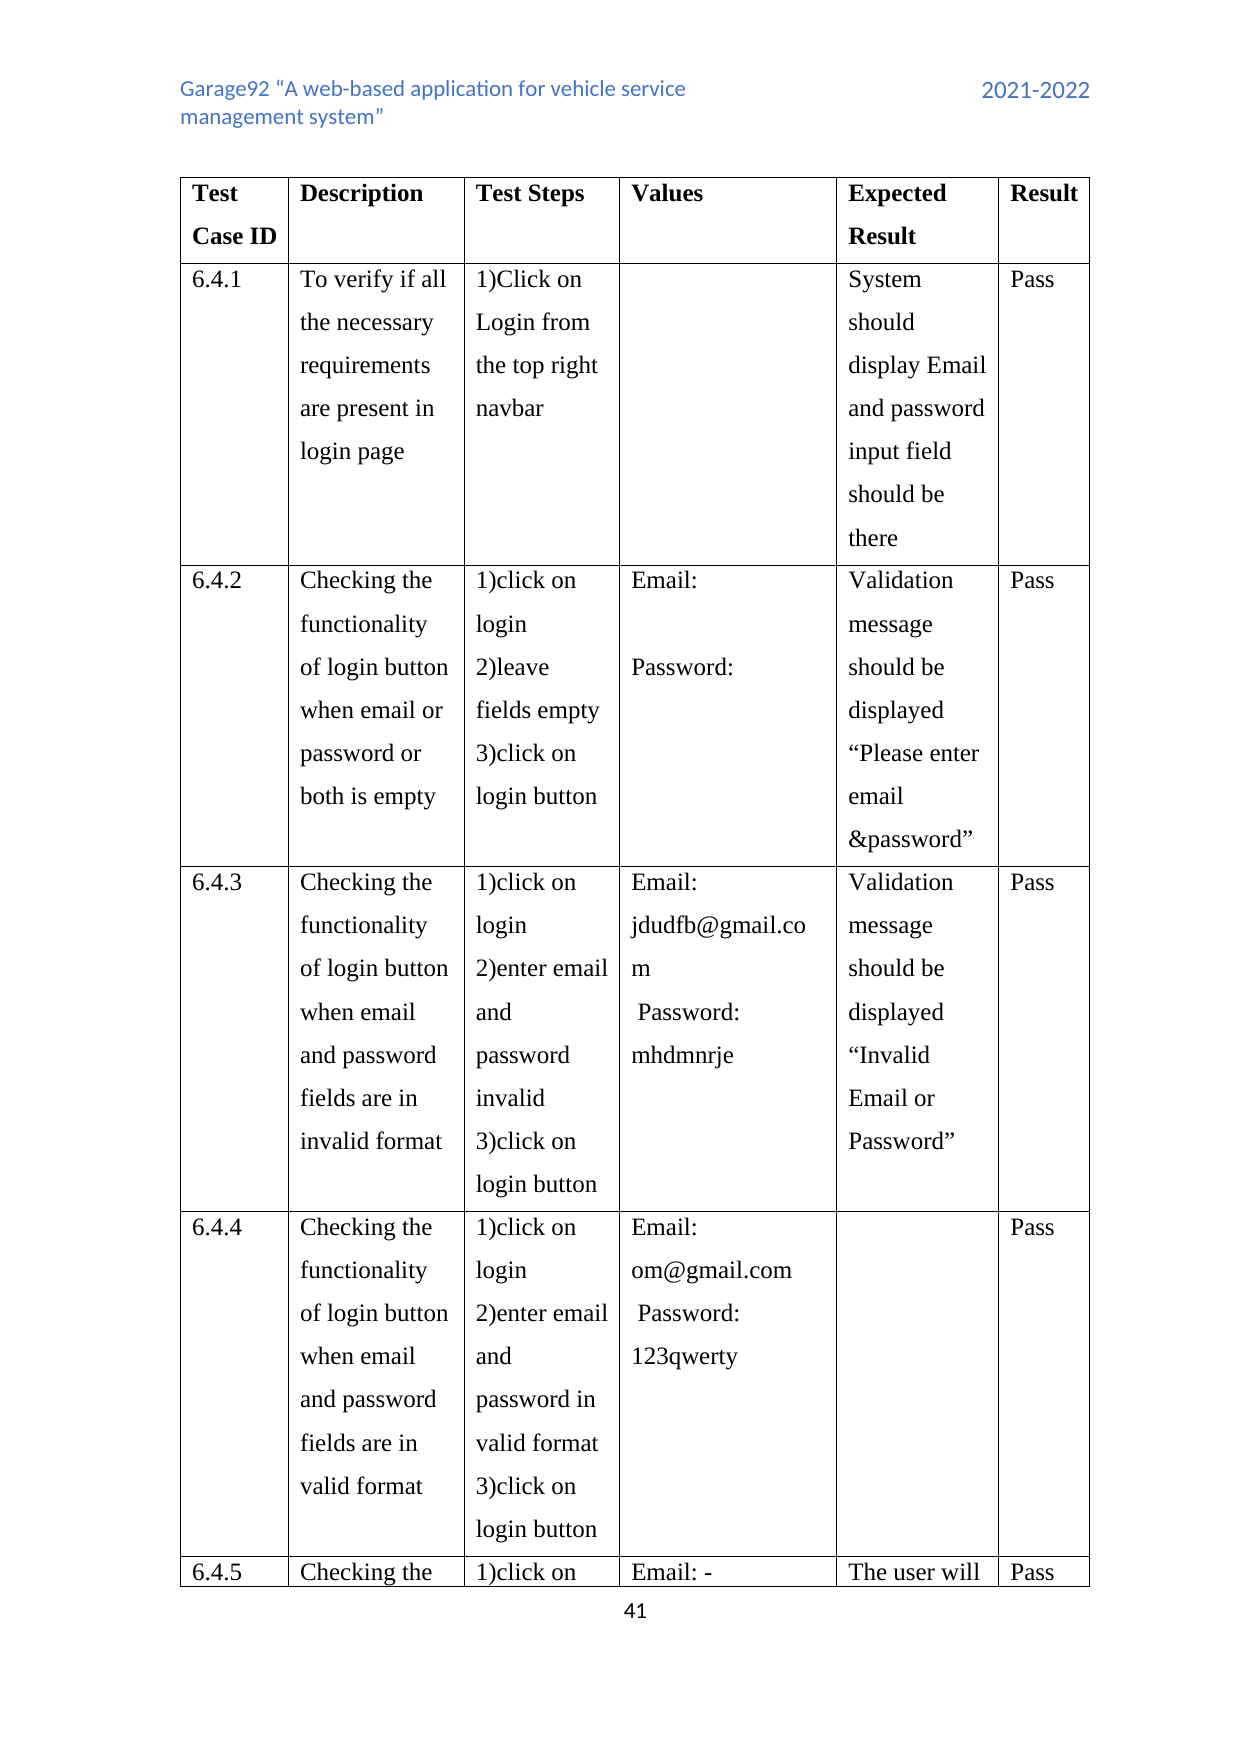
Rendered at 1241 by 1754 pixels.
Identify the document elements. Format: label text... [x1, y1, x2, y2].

table_cell To verify if all the necessary requirements are present in login page [289, 264, 464, 564]
table_cell Email: Password: [620, 566, 836, 866]
table_header Result [999, 178, 1089, 263]
table_cell Checking the functionality of login button when email or password or both is empty [289, 566, 464, 866]
table_cell 6.4.3 [181, 867, 288, 1211]
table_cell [465, 1557, 619, 1586]
table_cell Pass [999, 264, 1089, 564]
table_cell Pass [999, 867, 1089, 1211]
table_header Values [620, 178, 836, 263]
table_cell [620, 1557, 836, 1586]
table_cell Pass [999, 566, 1089, 866]
table_cell 1)Click on Login from the top right navbar [465, 264, 619, 564]
table_cell Checking the functionality of login button when email and password fields are in invalid format [289, 867, 464, 1211]
table_cell 1)click on login 2)leave fields empty 3)click on login button [465, 566, 619, 866]
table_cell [837, 1557, 998, 1586]
table_cell Email: jdudfb@gmail.com Password: mhdmnrje [620, 867, 836, 1211]
table_cell 1)click on login 2)enter email and password in valid format 3)click on login button [465, 1212, 619, 1556]
table_header Test Steps [465, 178, 619, 263]
table_cell [620, 264, 836, 564]
table_header Description [289, 178, 464, 263]
table_cell Email: om@gmail.com Password: 123qwerty [620, 1212, 836, 1556]
table_cell 1)click on login 2)enter email and password invalid 3)click on login button [465, 867, 619, 1211]
table_cell Validation message should be displayed “Invalid Email or Password” [837, 867, 998, 1211]
table_cell System should display Email and password input field should be there [837, 264, 998, 564]
table_cell Checking the functionality of login button when email and password fields are in valid format [289, 1212, 464, 1556]
table_cell 6.4.4 [181, 1212, 288, 1556]
table_header Expected Result [837, 178, 998, 263]
table_cell [837, 1212, 998, 1556]
table_cell Pass [999, 1557, 1089, 1586]
table_cell 6.4.5 [181, 1557, 288, 1586]
table_cell 6.4.2 [181, 566, 288, 866]
table_cell Validation message should be displayed “Please enter email &password” [837, 566, 998, 866]
table_header Test Case ID [181, 178, 288, 263]
table_cell 6.4.1 [181, 264, 288, 564]
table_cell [289, 1557, 464, 1586]
table_cell Pass [999, 1212, 1089, 1556]
